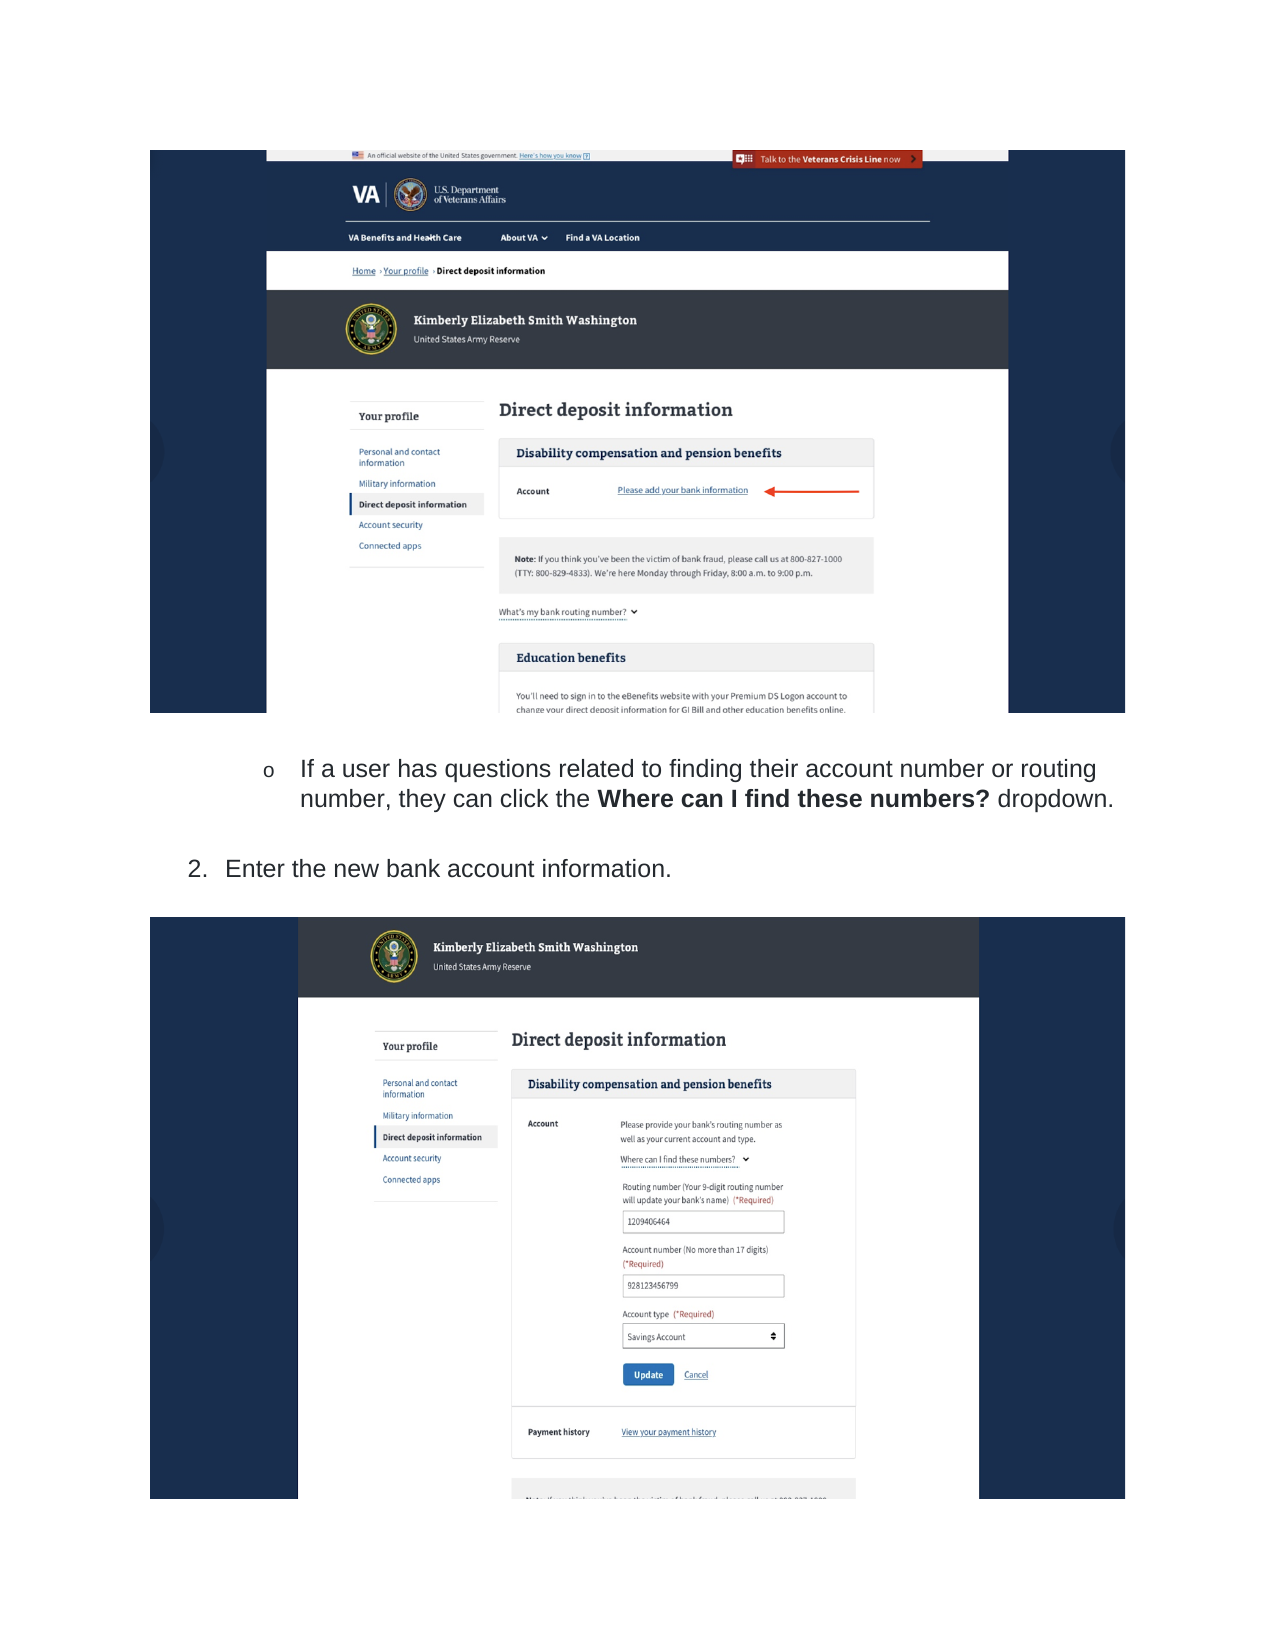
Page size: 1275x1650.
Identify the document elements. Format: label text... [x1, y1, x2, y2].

picture [150, 917, 1125, 1499]
picture [150, 150, 1125, 713]
list Enter the new bank account information. [187, 854, 1125, 882]
list If a user has questions related to finding their account number or routing number, they can click the Where can I find these numbers? dropdown. [262, 754, 1125, 812]
